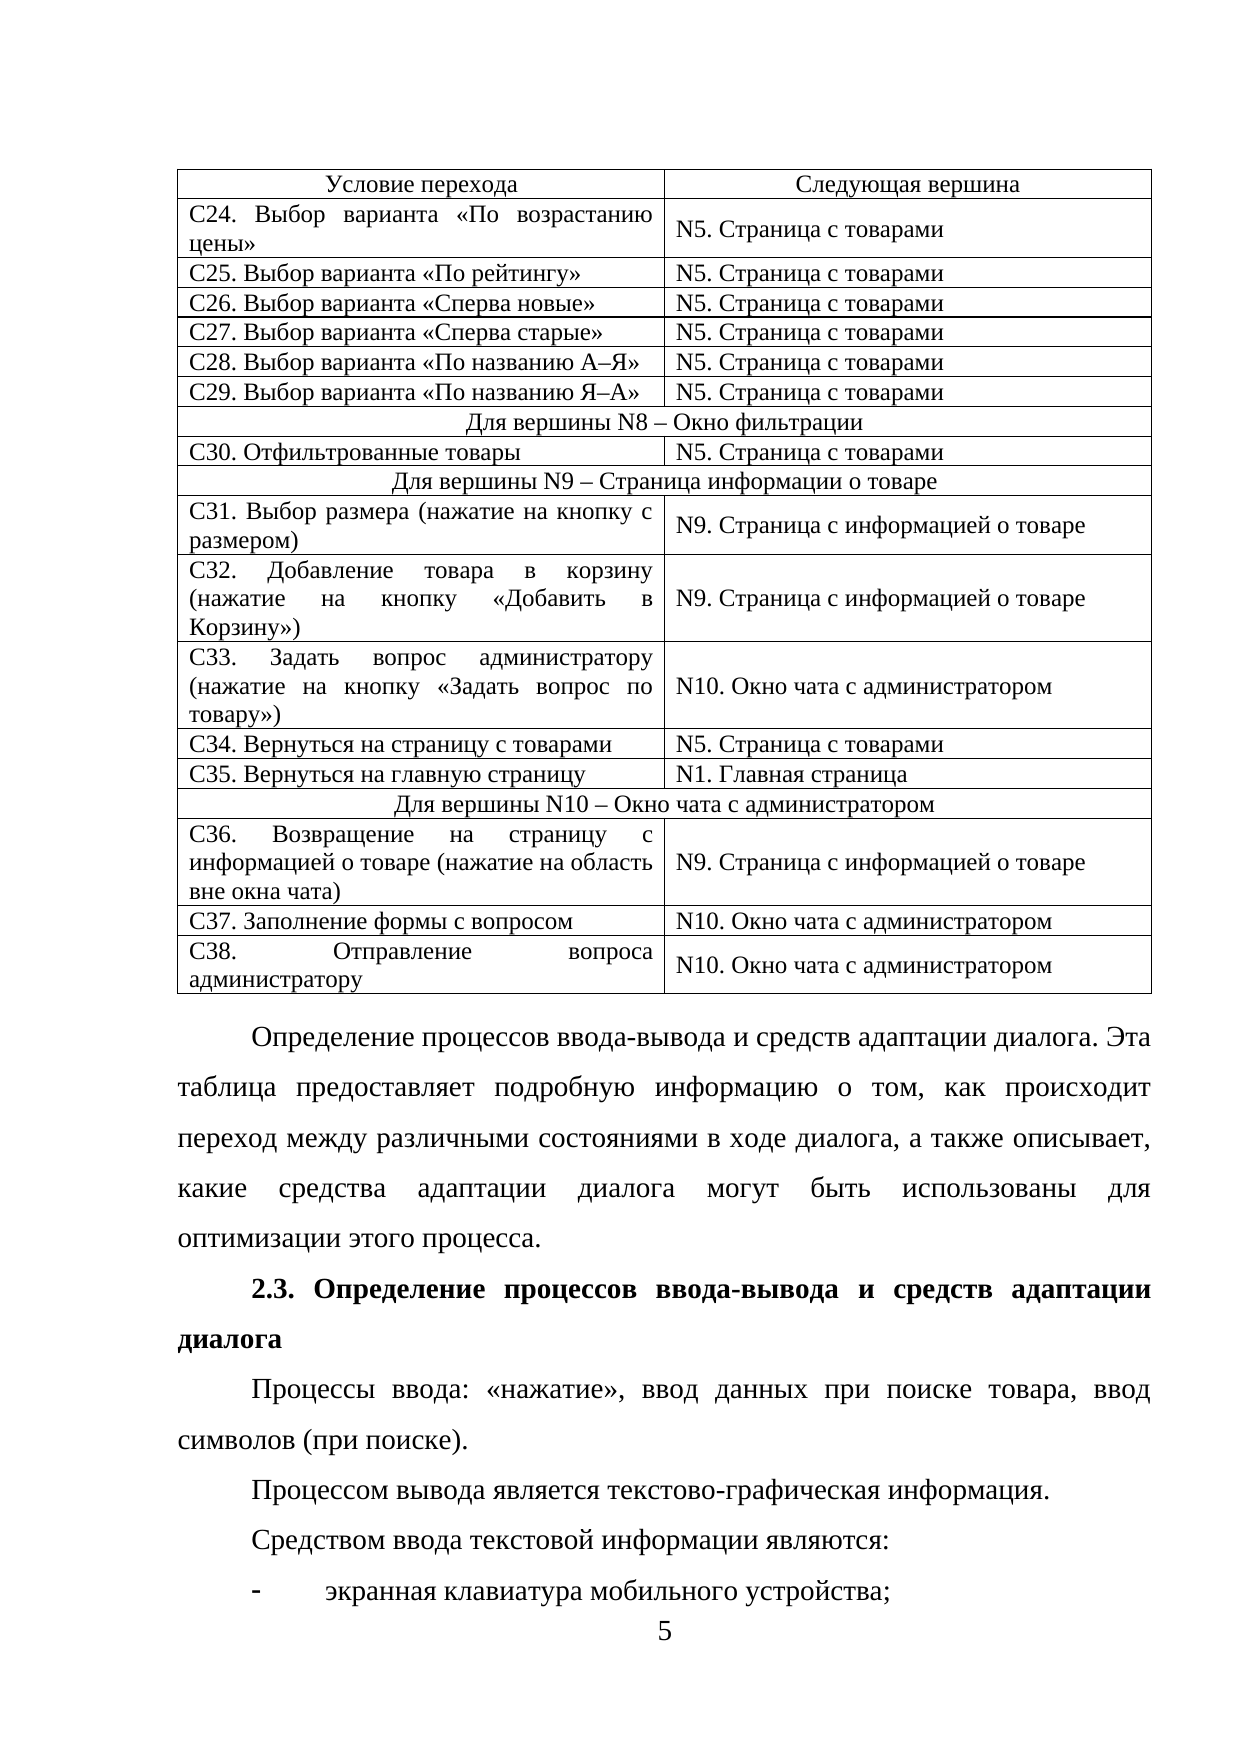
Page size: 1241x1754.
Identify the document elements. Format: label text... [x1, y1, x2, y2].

text Определение процессов ввода-вывода и средств адаптации диалога. Эта таблица предоставляет подробную информацию о том, как происходит переход между различными состояниями в ходе диалога, а также описывает, какие средства адаптации диалога могут быть использованы для оптимизации этого процесса. [177, 1019, 1152, 1254]
table_cell С26. Выбор варианта «Сперва новые» [178, 288, 664, 316]
table_cell С34. Вернуться на страницу с товарами [178, 729, 664, 758]
table_cell С37. Заполнение формы с вопросом [178, 906, 664, 935]
table_cell N5. Страница с товарами [665, 729, 1151, 758]
table_cell С32. Добавление товара в корзину (нажатие на кнопку «Добавить в Корзину») [178, 555, 664, 641]
text Средством ввода текстовой информации являются: [177, 1522, 1152, 1556]
table_cell C30. Отфильтрованные товары [178, 437, 664, 465]
text Процессы ввода: «нажатие», ввод данных при поиске товара, ввод символов (при поиске). [177, 1371, 1152, 1455]
table_cell Для вершины N9 – Страница информации о товаре [178, 466, 1151, 495]
table_cell С33. Задать вопрос администратору (нажатие на кнопку «Задать вопрос по товару») [178, 642, 664, 728]
text Процессом вывода является текстово-графическая информация. [177, 1472, 1152, 1506]
table_cell N9. Страница с информацией о товаре [665, 496, 1151, 554]
table_cell С31. Выбор размера (нажатие на кнопку с размером) [178, 496, 664, 554]
table_cell N10. Окно чата с администратором [665, 906, 1151, 935]
table_cell С29. Выбор варианта «По названию Я–А» [178, 377, 664, 406]
table_cell N5. Страница с товарами [665, 288, 1151, 316]
table_cell N9. Страница с информацией о товаре [665, 819, 1151, 905]
table_header Условие перехода [178, 170, 664, 198]
table_cell N5. Страница с товарами [665, 318, 1151, 346]
table_cell N5. Страница с товарами [665, 199, 1151, 257]
table_cell С28. Выбор варианта «По названию А–Я» [178, 347, 664, 376]
table_cell N5. Страница с товарами [665, 377, 1151, 406]
table_cell N9. Страница с информацией о товаре [665, 555, 1151, 641]
table_cell N5. Страница с товарами [665, 258, 1151, 287]
table_cell Для вершины N8 – Окно фильтрации [178, 407, 1151, 436]
table_cell N10. Окно чата с администратором [665, 642, 1151, 728]
table_cell N1. Главная страница [665, 759, 1151, 788]
table_cell N10. Окно чата с администратором [665, 936, 1151, 993]
table_cell Для вершины N10 – Окно чата с администратором [178, 789, 1151, 818]
list экранная клавиатура мобильного устройства; [177, 1573, 1152, 1606]
table_cell С27. Выбор варианта «Сперва старые» [178, 318, 664, 346]
table_cell N5. Страница с товарами [665, 437, 1151, 465]
table_cell С35. Вернуться на главную страницу [178, 759, 664, 788]
table_cell С36. Возвращение на страницу с информацией о товаре (нажатие на область вне окна чата) [178, 819, 664, 905]
table_cell С25. Выбор варианта «По рейтингу» [178, 258, 664, 287]
table_cell С24. Выбор варианта «По возрастанию цены» [178, 199, 664, 257]
table_cell С38. Отправление вопроса администратору [178, 936, 664, 993]
subtitle 2.3. Определение процессов ввода-вывода и средств адаптации диалога [177, 1271, 1152, 1355]
table_header Следующая вершина [665, 170, 1151, 198]
table_cell N5. Страница с товарами [665, 347, 1151, 376]
